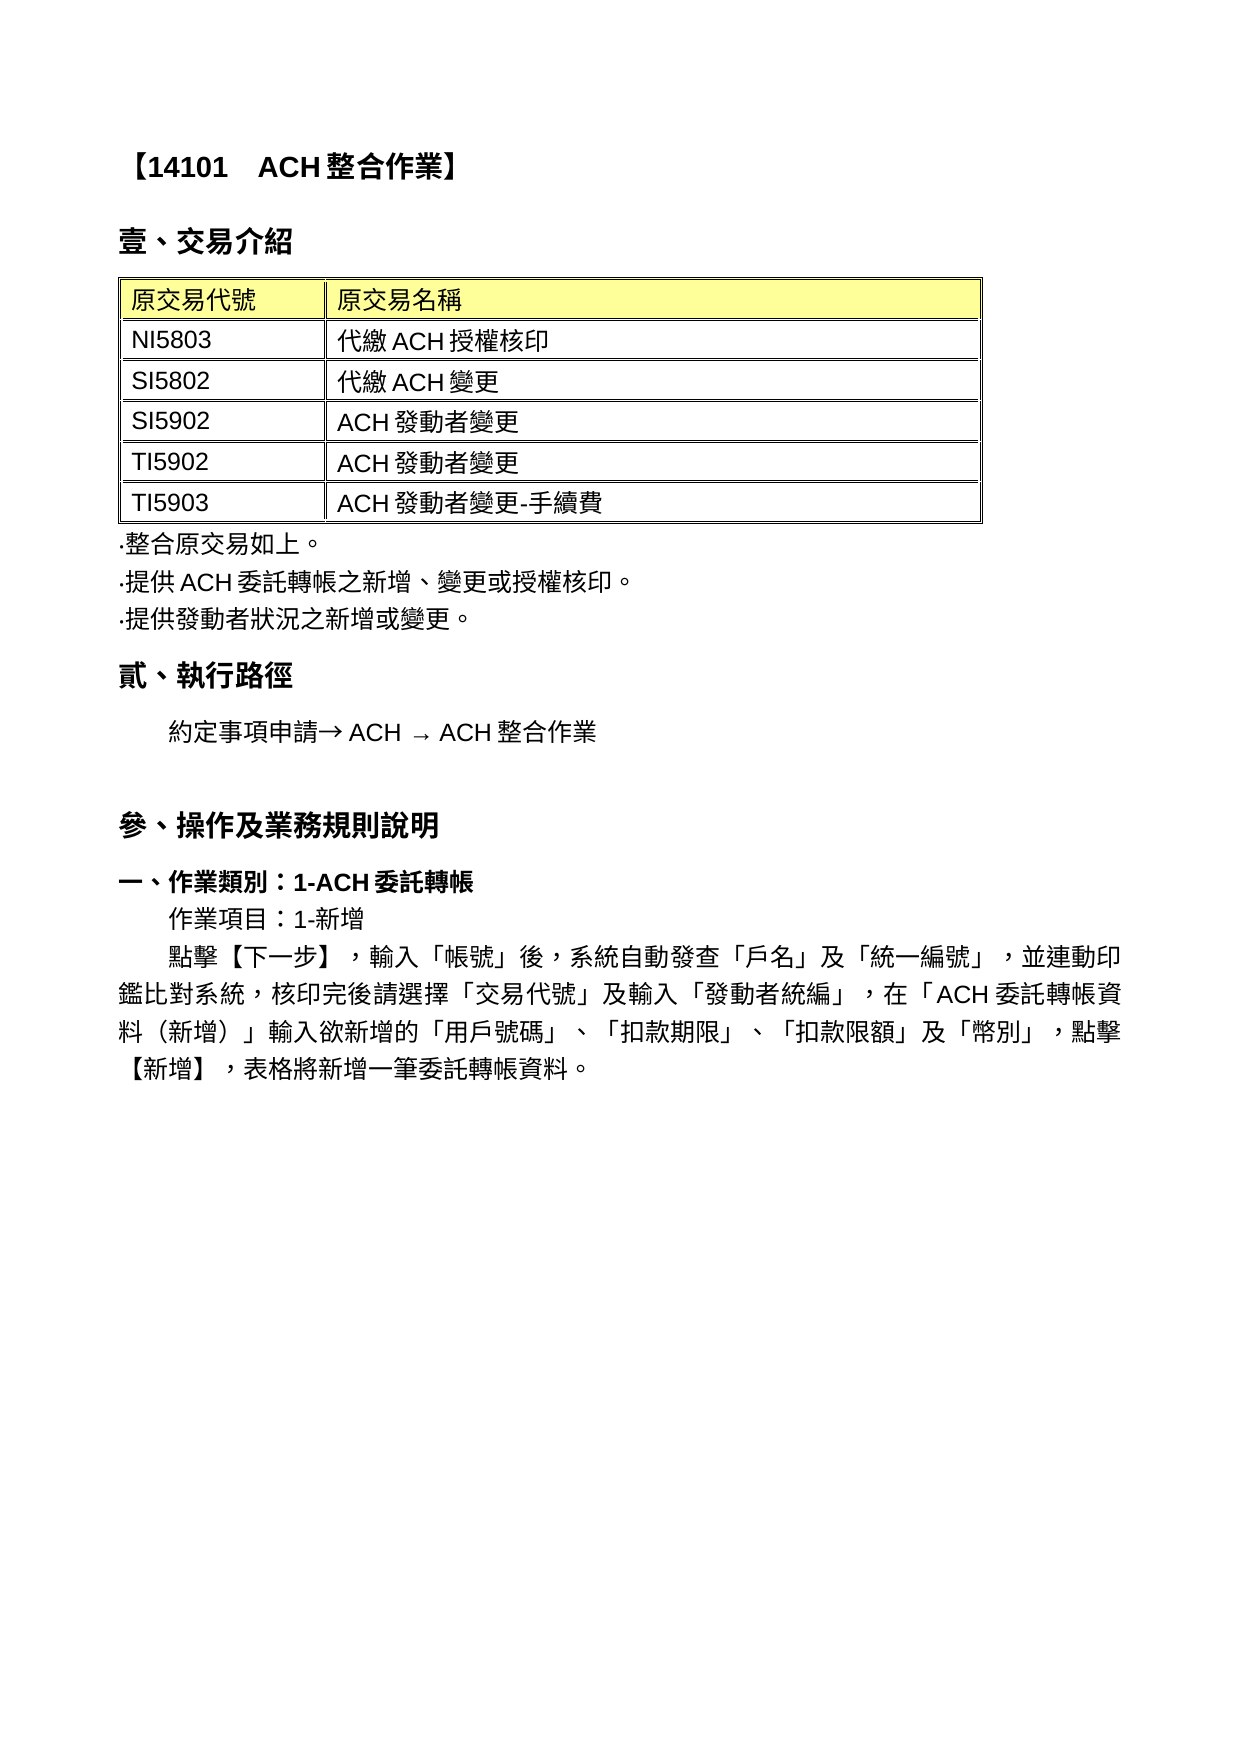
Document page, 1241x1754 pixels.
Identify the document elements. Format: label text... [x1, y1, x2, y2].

text ‧提供ACH委託轉帳之新增、變更或授權核印。 [118, 561, 1122, 599]
table_cell SI5902 [120, 399, 326, 439]
text 【14101 ACH整合作業】 [118, 127, 1122, 202]
table_cell TI5903 [120, 480, 326, 521]
list 約定事項申請→ ACH → ACH整合作業 [168, 711, 1122, 749]
table_cell 代繳ACH授權核印 [327, 318, 980, 358]
text 貳、執行路徑 [118, 636, 1122, 711]
text 點擊【下一步】，輸入「帳號」後，系統自動發查「戶名」及「統一編號」，並連動印鑑比對系統，核印完後請選擇「交易代號」及輸入「發動者統編」，在「ACH委託轉帳資料（新增）」輸入欲新增的「用戶號碼」、「扣款期限」、「扣款限額」及「幣別」，點擊【新增】，表格將新增一筆委託轉帳資料。 [118, 936, 1122, 1086]
table_cell NI5803 [121, 318, 324, 358]
table_cell TI5902 [121, 440, 324, 480]
table_header 原交易名稱 [326, 280, 980, 318]
text ‧整合原交易如上。 [118, 524, 1122, 561]
text 作業項目：1-新增 [118, 899, 1122, 936]
table_cell ACH發動者變更-手續費 [326, 480, 982, 521]
text 一、作業類別：1-ACH委託轉帳 [118, 861, 1122, 899]
text 參、操作及業務規則說明 [118, 786, 1122, 861]
table_cell ACH發動者變更 [326, 399, 982, 439]
text 壹、交易介紹 [118, 202, 1122, 277]
table_cell 代繳ACH變更 [326, 358, 982, 399]
text ‧提供發動者狀況之新增或變更。 [118, 599, 1122, 636]
table_header 原交易代號 [120, 278, 326, 318]
table_cell ACH發動者變更 [327, 440, 980, 480]
table_cell SI5802 [120, 358, 326, 399]
